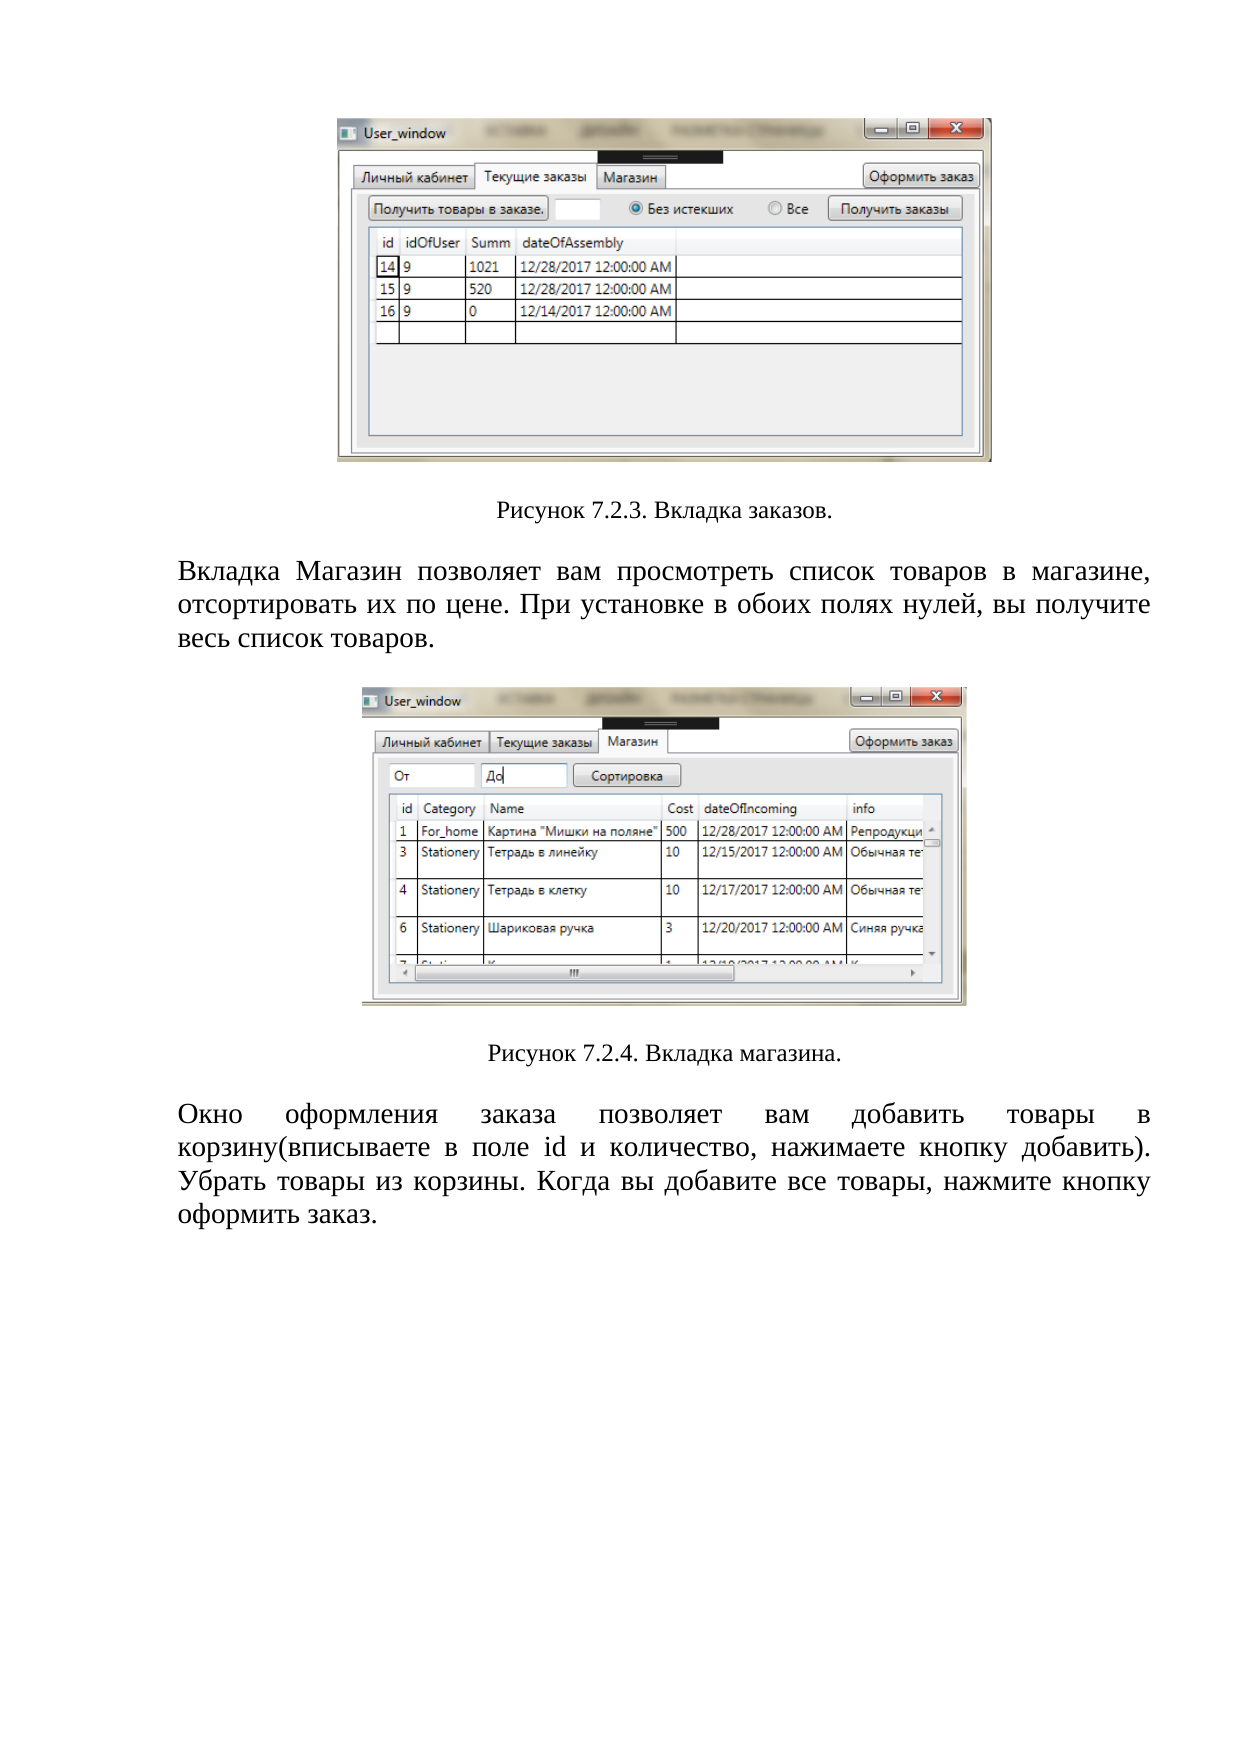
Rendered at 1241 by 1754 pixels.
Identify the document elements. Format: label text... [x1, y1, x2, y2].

text Рисунок 7.2.3. Вкладка заказов. [177, 496, 1152, 524]
text Окно оформления заказа позволяет вам добавить товары в корзину(вписываете в поле id и количество, нажимаете кнопку добавить). Убрать товары из корзины. Когда вы добавите все товары, нажмите кнопку оформить заказ. [177, 1096, 1152, 1230]
text Рисунок 7.2.4. Вкладка магазина. [177, 1038, 1152, 1067]
picture [362, 687, 967, 1006]
picture [337, 118, 992, 462]
text Вкладка Магазин позволяет вам просмотреть список товаров в магазине, отсортировать их по цене. При установке в обоих полях нулей, вы получите весь список товаров. [177, 553, 1152, 654]
